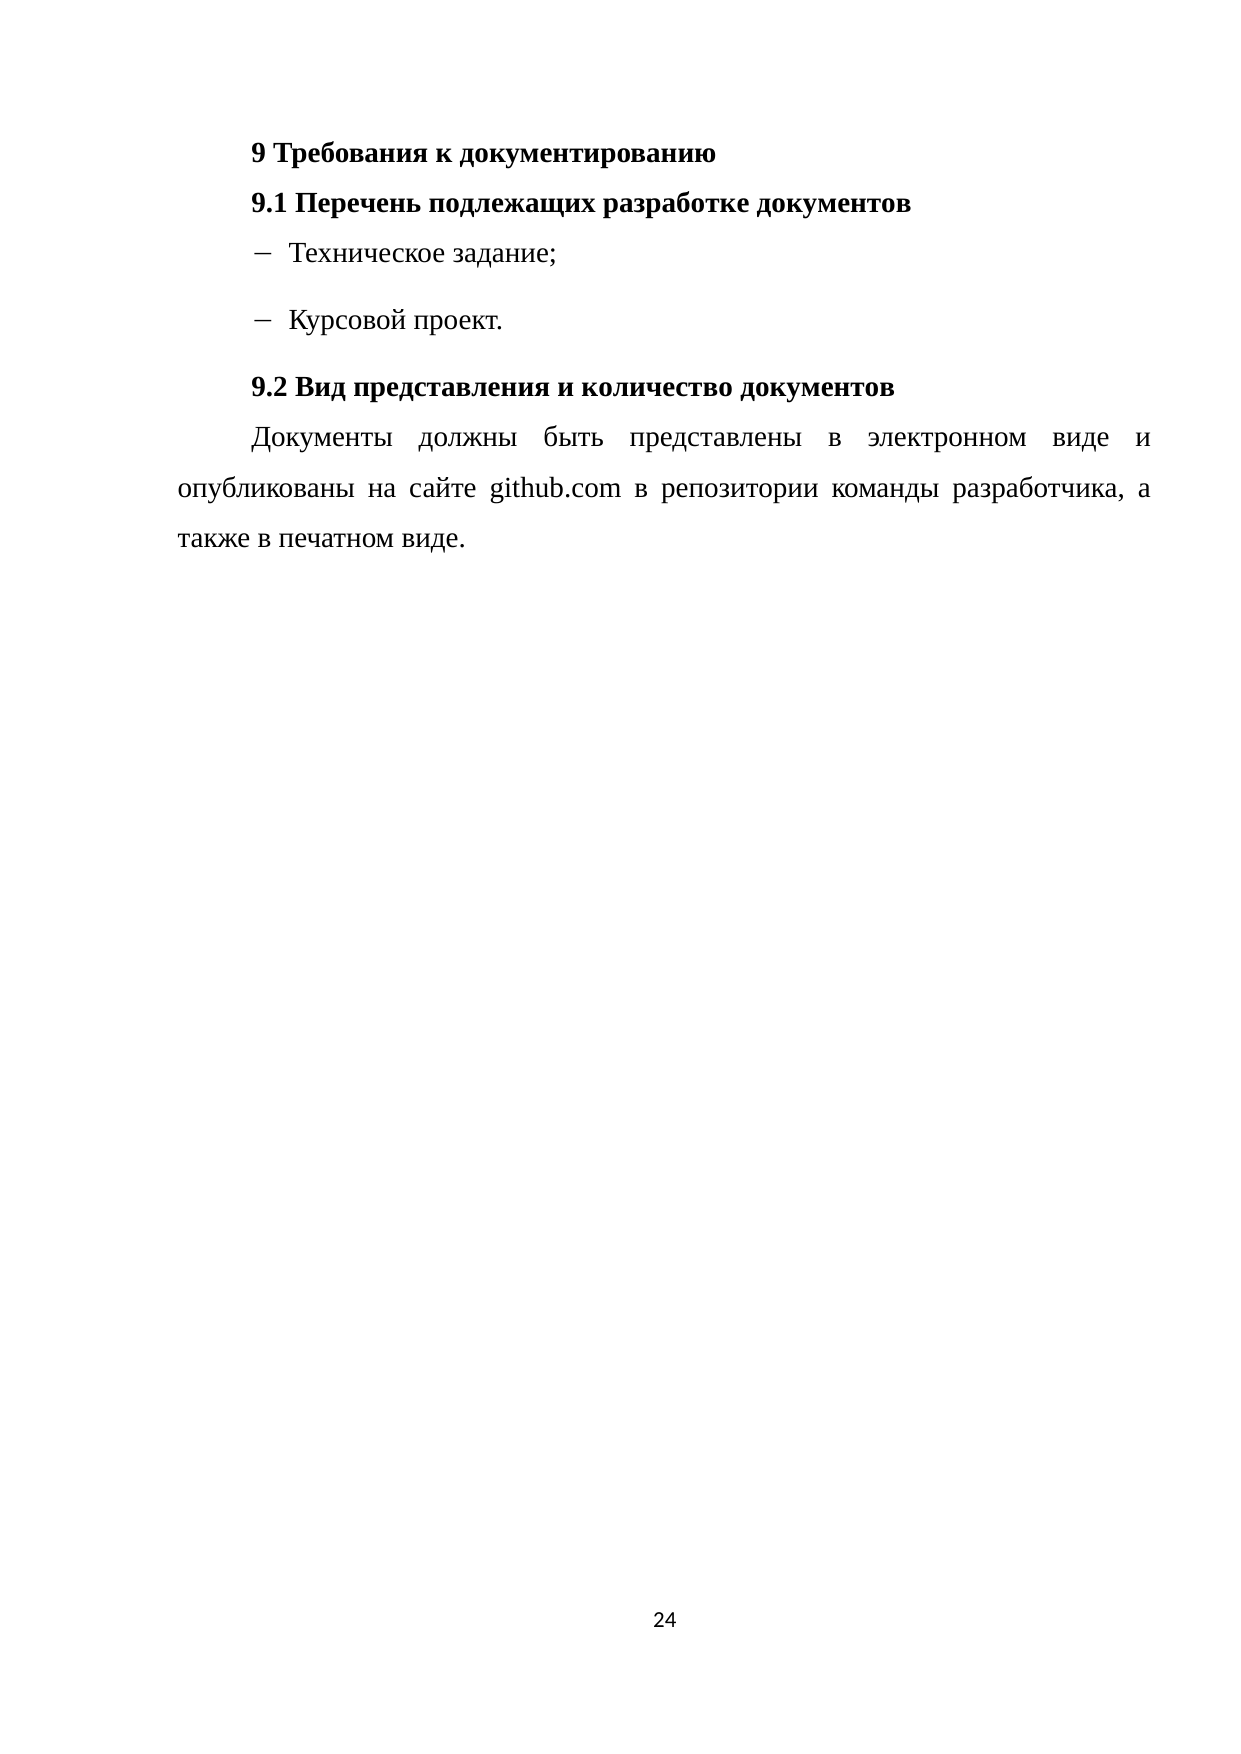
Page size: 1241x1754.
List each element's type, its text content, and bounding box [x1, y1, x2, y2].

text Курсовой проект. [251, 302, 1152, 336]
text Техническое задание; [251, 235, 1152, 269]
text Вид представления и количество документов [251, 369, 1152, 403]
text Требования к документированию [251, 135, 1152, 168]
text Перечень подлежащих разработке документов [251, 185, 1152, 218]
text Документы должны быть представлены в электронном виде и опубликованы на сайте github.com в репозитории команды разработчика, а также в печатном виде. [177, 419, 1152, 554]
